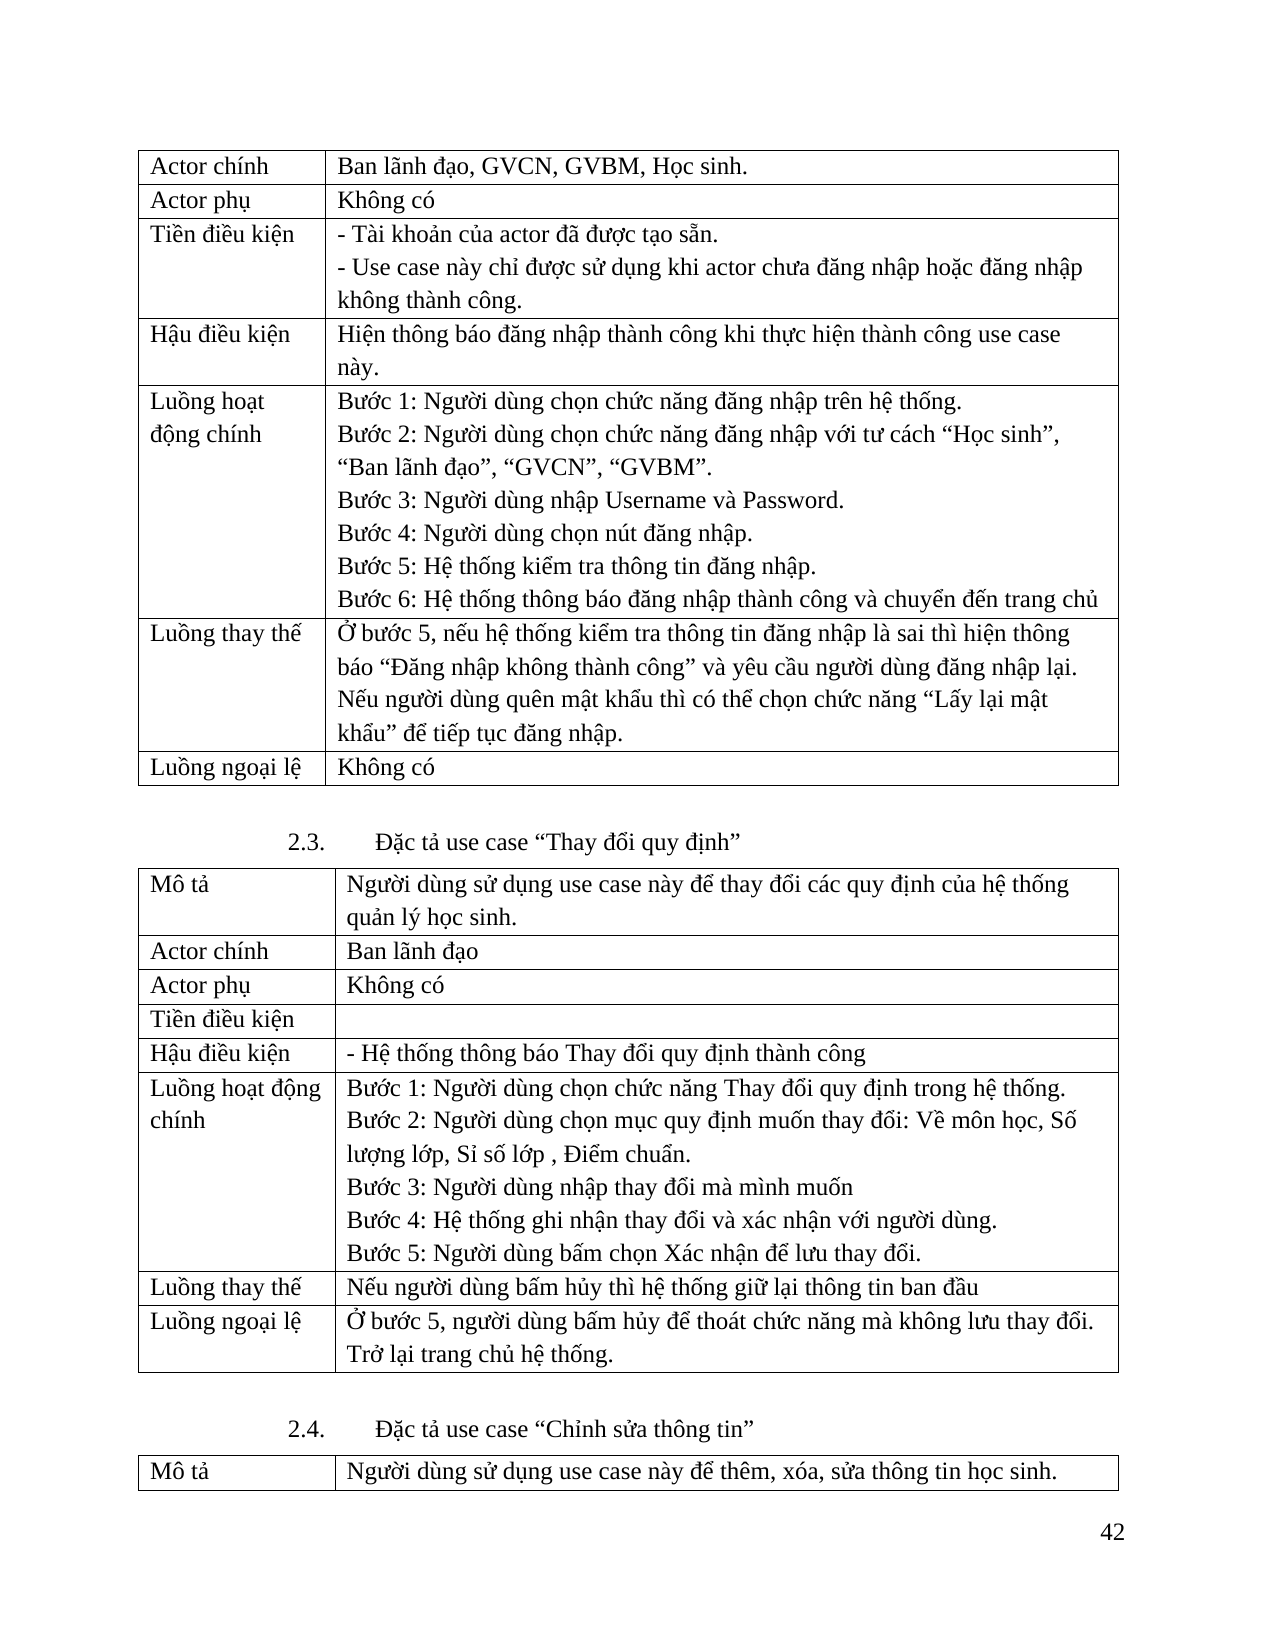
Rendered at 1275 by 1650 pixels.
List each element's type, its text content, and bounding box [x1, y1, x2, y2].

subtitle Đặc tả use case “Chỉnh sửa thông tin” [288, 1414, 1125, 1443]
table_cell Luồng ngoại lệ [139, 752, 325, 785]
table_cell Hậu điều kiện [139, 319, 325, 385]
table_cell Luồng thay thế [139, 1272, 335, 1305]
table_cell Luồng ngoại lệ [139, 1306, 335, 1372]
table_cell Ban lãnh đạo, GVCN, GVBM, Học sinh. [326, 151, 1118, 184]
table_cell Actor phụ [139, 185, 325, 218]
table_cell Hiện thông báo đăng nhập thành công khi thực hiện thành công use case này. [326, 319, 1118, 385]
table_cell Tiền điều kiện [139, 1005, 335, 1037]
table_cell Bước 1: Người dùng chọn chức năng Thay đổi quy định trong hệ thống. Bước 2: Người dùng chọn mục quy định muốn thay đổi: Về môn học, Số lượng lớp, Sỉ số lớp , Điểm chuẩn. Bước 3: Người dùng nhập thay đổi mà mình muốn Bước 4: Hệ thống ghi nhận thay đổi và xác nhận với người dùng. Bước 5: Người dùng bấm chọn Xác nhận để lưu thay đổi. [336, 1073, 1118, 1271]
table_header Người dùng sử dụng use case này để thay đổi các quy định của hệ thống quản lý học sinh. [336, 869, 1118, 935]
table_cell Ban lãnh đạo [336, 936, 1118, 969]
table_cell Luồng hoạt động chính [139, 1073, 335, 1271]
table_cell Ở bước 5, nếu hệ thống kiểm tra thông tin đăng nhập là sai thì hiện thông báo “Đăng nhập không thành công” và yêu cầu người dùng đăng nhập lại. Nếu người dùng quên mật khẩu thì có thể chọn chức năng “Lấy lại mật khẩu” để tiếp tục đăng nhập. [326, 619, 1118, 751]
table_cell Bước 1: Người dùng chọn chức năng đăng nhập trên hệ thống. Bước 2: Người dùng chọn chức năng đăng nhập với tư cách “Học sinh”, “Ban lãnh đạo”, “GVCN”, “GVBM”. Bước 3: Người dùng nhập Username và Password. Bước 4: Người dùng chọn nút đăng nhập. Bước 5: Hệ thống kiểm tra thông tin đăng nhập. Bước 6: Hệ thống thông báo đăng nhập thành công và chuyển đến trang chủ [326, 386, 1118, 617]
table_cell - Tài khoản của actor đã được tạo sẵn. - Use case này chỉ được sử dụng khi actor chưa đăng nhập hoặc đăng nhập không thành công. [326, 219, 1118, 318]
table_cell [336, 1005, 1118, 1037]
table_cell Nếu người dùng bấm hủy thì hệ thống giữ lại thông tin ban đầu [336, 1272, 1118, 1305]
table_cell Hậu điều kiện [139, 1039, 335, 1072]
table_cell Luồng hoạt động chính [139, 386, 325, 617]
table_header Mô tả [139, 869, 335, 935]
table_cell Actor phụ [139, 970, 335, 1003]
table_cell Không có [326, 185, 1118, 218]
table_cell Actor chính [139, 151, 325, 184]
table_header Người dùng sử dụng use case này để thêm, xóa, sửa thông tin học sinh. [336, 1456, 1118, 1489]
table_cell - Hệ thống thông báo Thay đổi quy định thành công [336, 1039, 1118, 1072]
table_cell Ở bước 5, người dùng bấm hủy để thoát chức năng mà không lưu thay đổi. Trở lại trang chủ hệ thống. [336, 1306, 1118, 1372]
subtitle Đặc tả use case “Thay đổi quy định” [288, 827, 1125, 856]
table_cell Không có [336, 970, 1118, 1003]
table_header Mô tả [139, 1456, 335, 1489]
table_cell Không có [326, 752, 1118, 785]
table_cell Tiền điều kiện [139, 219, 325, 318]
table_cell Actor chính [139, 936, 335, 969]
table_cell Luồng thay thế [139, 619, 325, 751]
